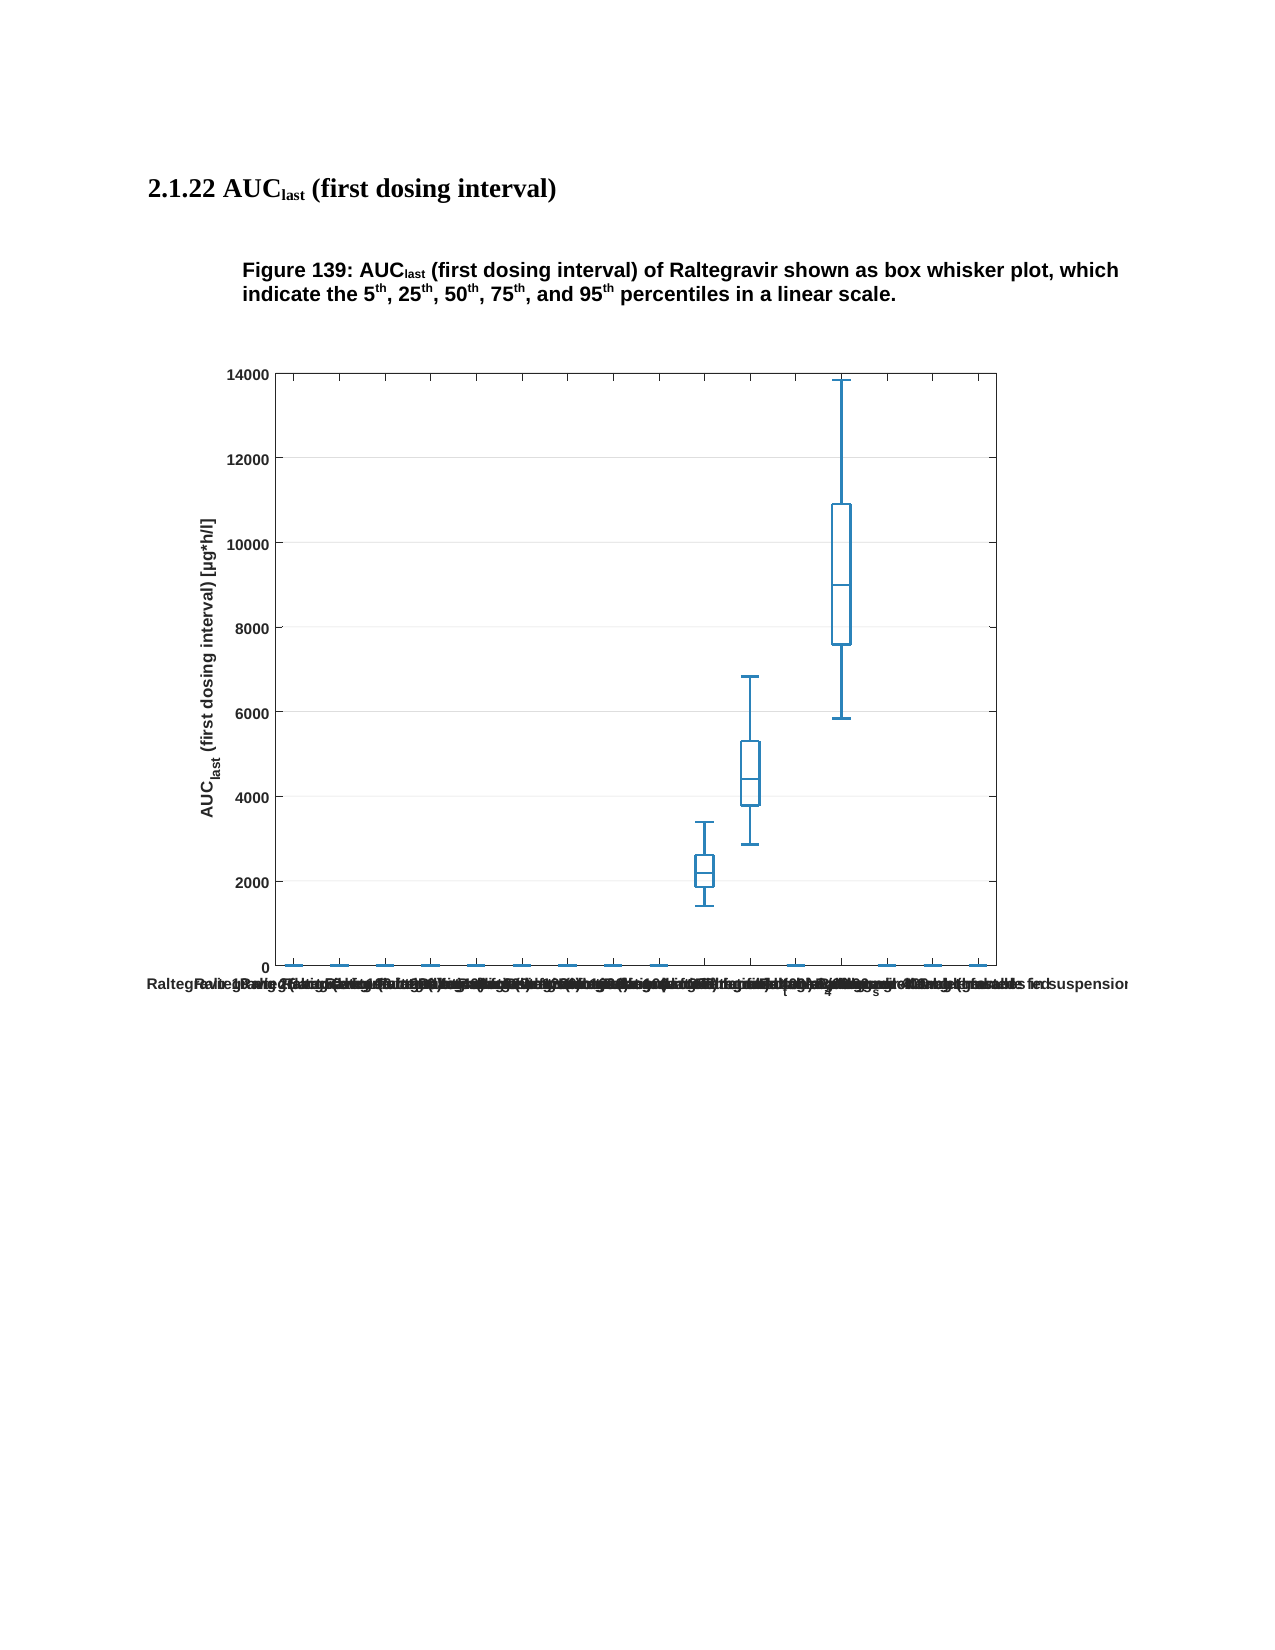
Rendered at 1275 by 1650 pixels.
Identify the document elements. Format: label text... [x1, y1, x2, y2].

subtitle AUClast (first dosing interval) [148, 173, 1127, 204]
